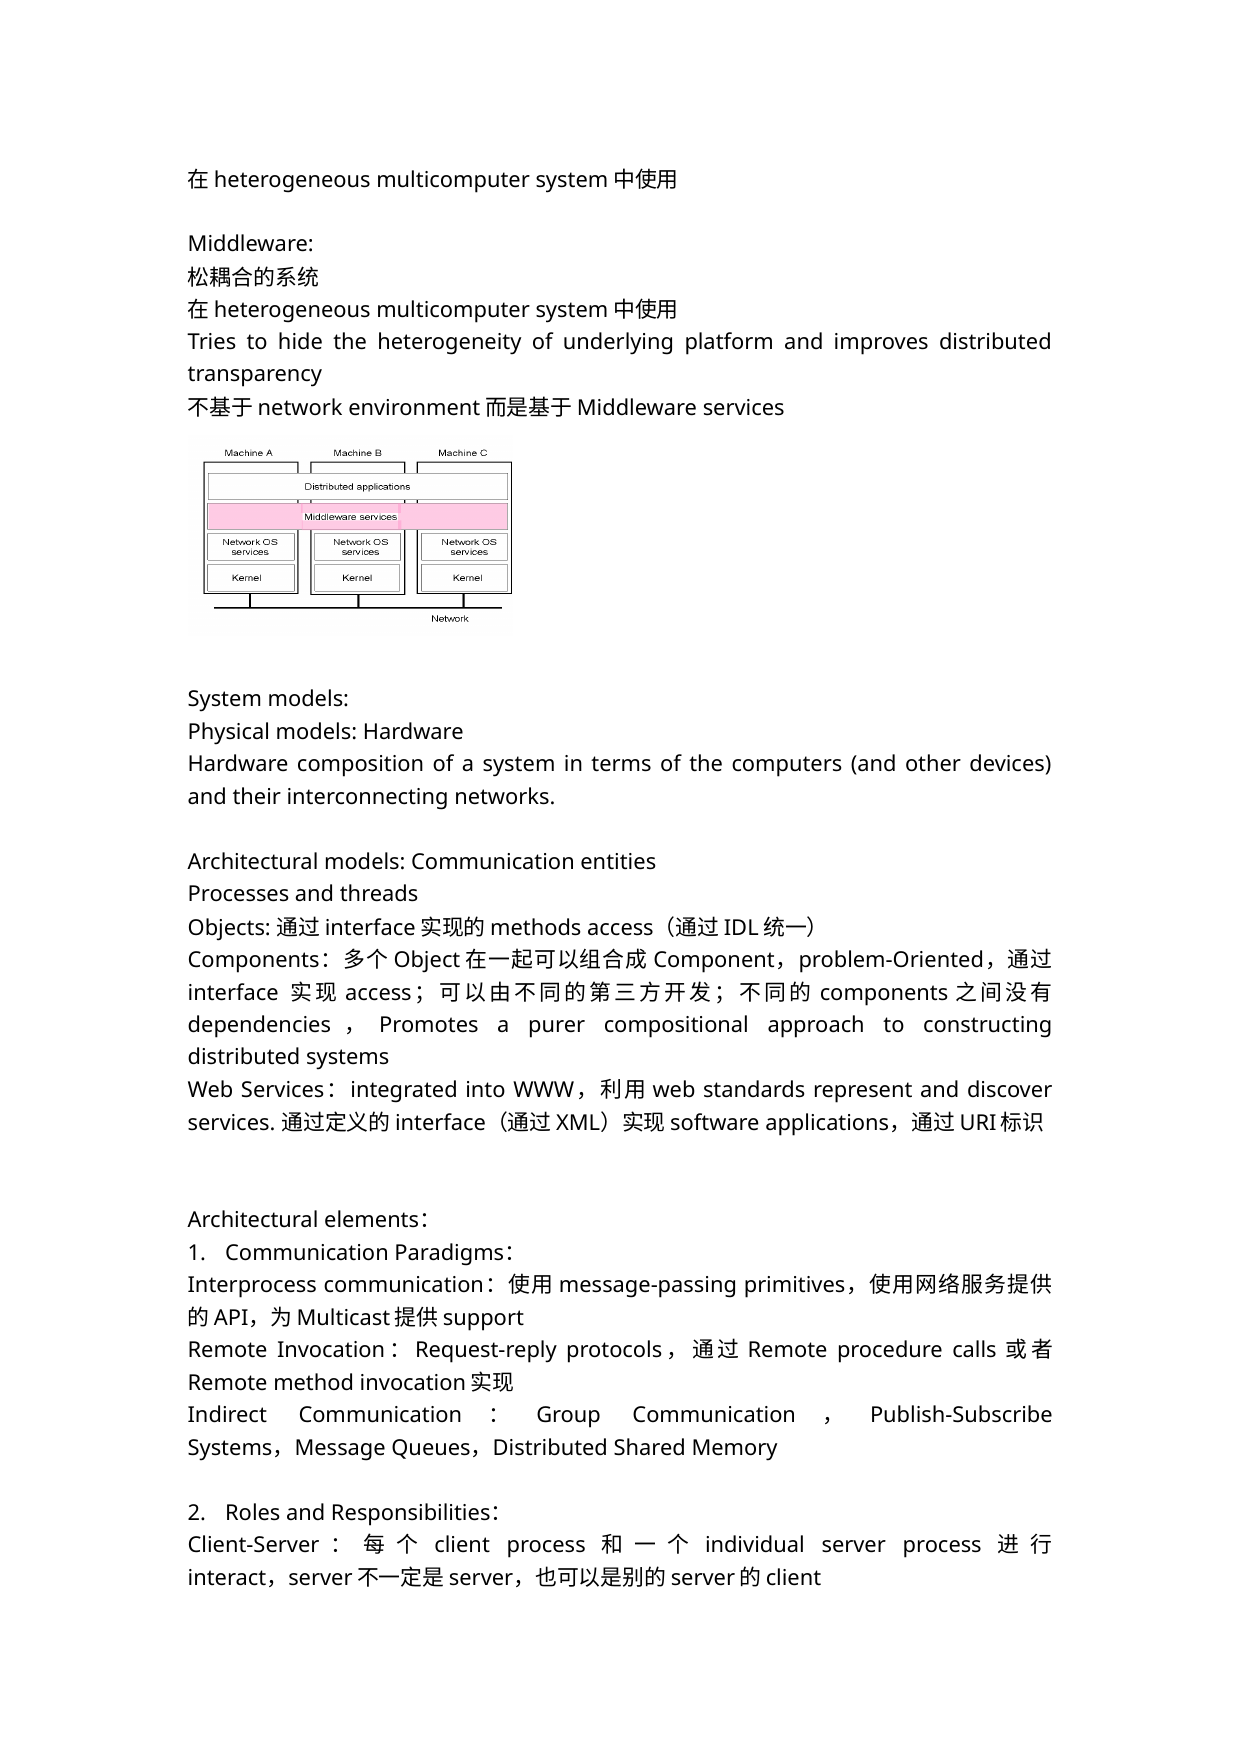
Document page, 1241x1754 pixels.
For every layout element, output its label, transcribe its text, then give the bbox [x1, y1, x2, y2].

text Client-Server：每个client process和一个individual server process进行interact，server不一定是server，也可以是别的server的client [187, 1527, 1053, 1592]
text 松耦合的系统 [187, 259, 1053, 292]
text Components：多个Object在一起可以组合成Component，problem-Oriented，通过interface 实现access；可以由不同的第三方开发；不同的components之间没有dependencies，Promotes a purer compositional approach to constructing distributed systems [187, 942, 1053, 1072]
text Physical models: Hardware [187, 714, 1053, 747]
text Hardware composition of a system in terms of the computers (and other devices) and their interconnecting networks. [187, 747, 1053, 812]
list Communication Paradigms： [187, 1234, 1053, 1267]
text System models: [187, 682, 1053, 714]
picture [187, 435, 514, 636]
text Tries to hide the heterogeneity of underlying platform and improves distributed transparency [187, 324, 1053, 389]
text Web Services：integrated into WWW，利用web standards represent and discover services. 通过定义的interface（通过XML）实现software applications，通过URI标识 [187, 1072, 1053, 1137]
text 不基于network environment而是基于Middleware services [187, 389, 1053, 422]
list Roles and Responsibilities： [187, 1494, 1053, 1527]
text Architectural elements： [187, 1202, 1053, 1234]
text Middleware: [187, 227, 1053, 259]
text Indirect Communication：Group Communication，Publish-Subscribe Systems，Message Queues，Distributed Shared Memory [187, 1397, 1053, 1462]
text Interprocess communication：使用message-passing primitives，使用网络服务提供的API，为Multicast提供support [187, 1267, 1053, 1332]
text Processes and threads [187, 877, 1053, 909]
text 在heterogeneous multicomputer system中使用 [187, 292, 1053, 324]
text Architectural models: Communication entities [187, 844, 1053, 877]
text Remote Invocation：Request-reply protocols，通过Remote procedure calls或者Remote method invocation实现 [187, 1332, 1053, 1397]
text 在heterogeneous multicomputer system中使用 [187, 162, 1053, 194]
text Objects: 通过interface实现的methods access（通过IDL统一） [187, 909, 1053, 942]
